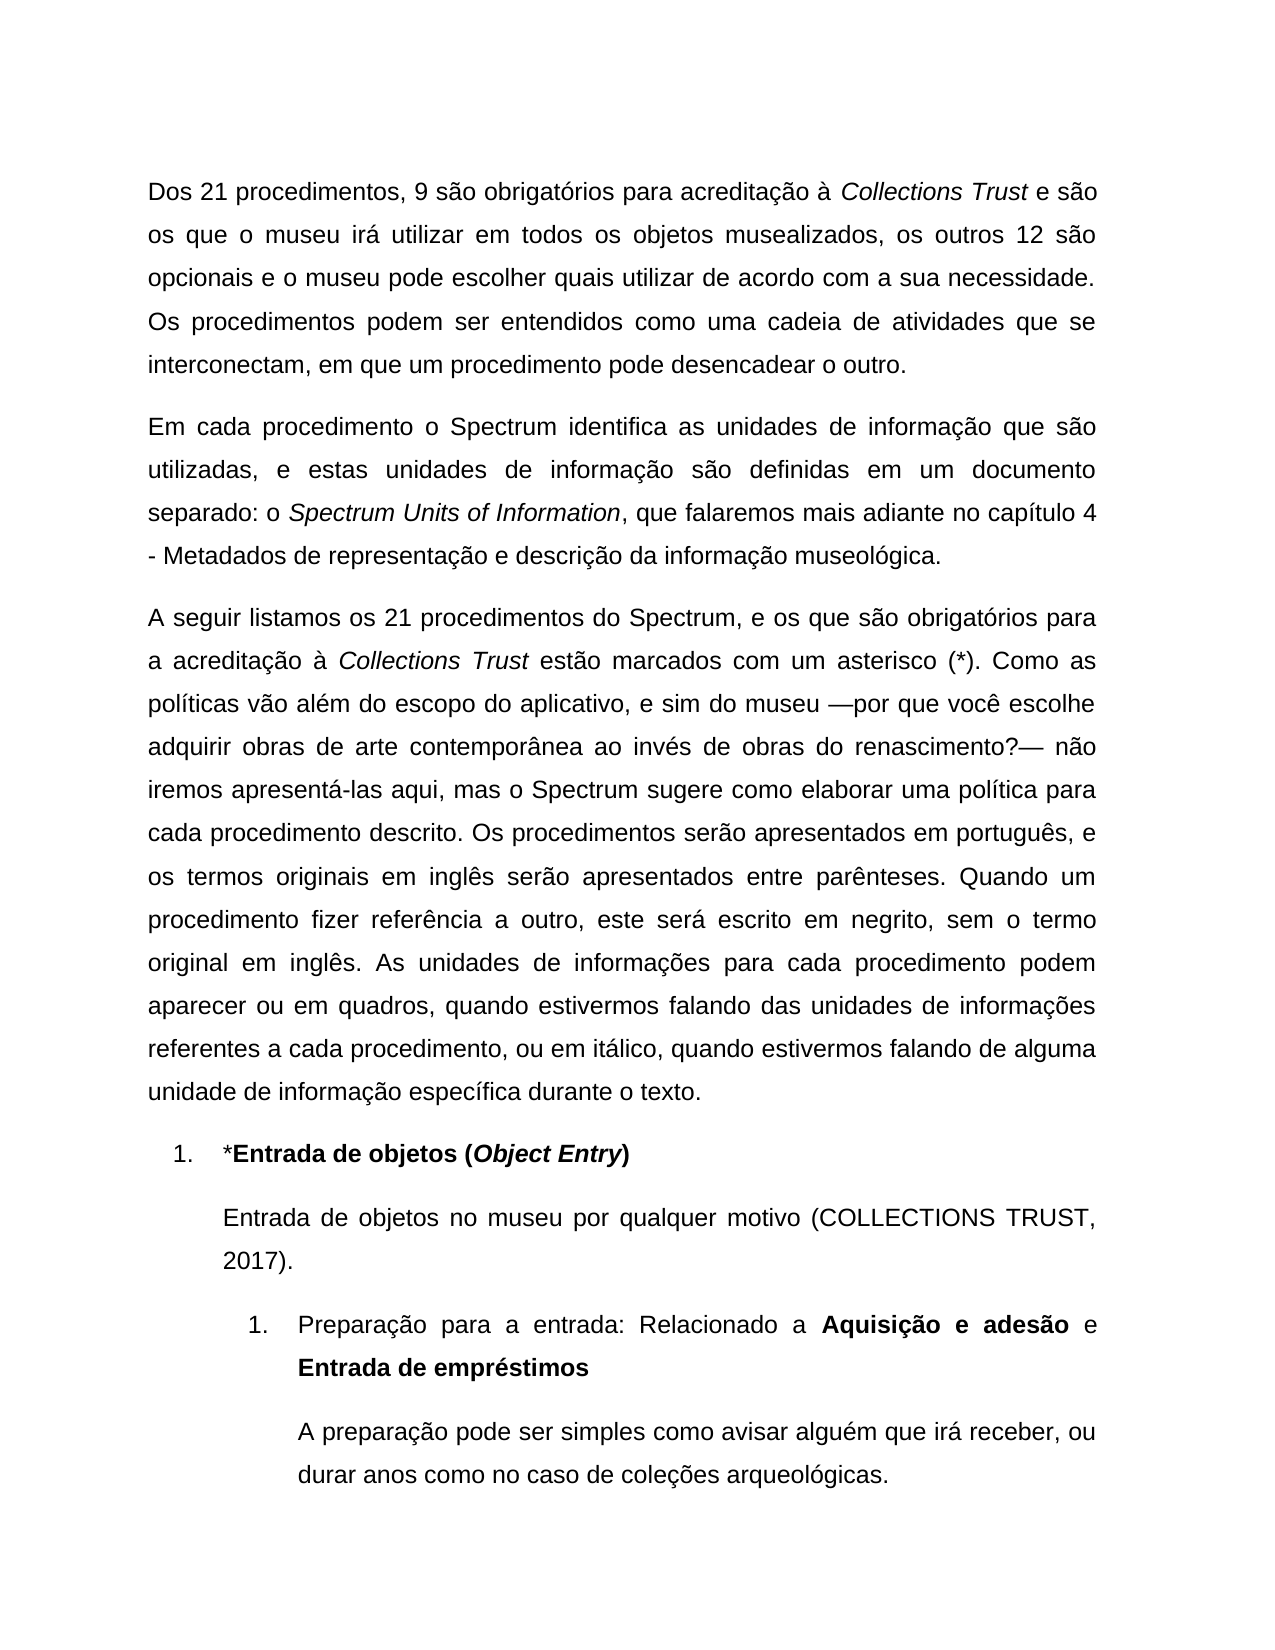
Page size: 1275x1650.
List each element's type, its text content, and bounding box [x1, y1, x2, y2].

text Em cada procedimento o Spectrum identifica as unidades de informação que são utilizadas, e estas unidades de informação são definidas em um documento separado: o Spectrum Units of Information, que falaremos mais adiante no capítulo 4 - Metadados de representação e descrição da informação museológica. [148, 412, 1098, 570]
text A seguir listamos os 21 procedimentos do Spectrum, e os que são obrigatórios para a acreditação à Collections Trust estão marcados com um asterisco (*). Como as políticas vão além do escopo do aplicativo, e sim do museu —por que você escolhe adquirir obras de arte contemporânea ao invés de obras do renascimento?— não iremos apresentá-las aqui, mas o Spectrum sugere como elaborar uma política para cada procedimento descrito. Os procedimentos serão apresentados em português, e os termos originais em inglês serão apresentados entre parênteses. Quando um procedimento fizer referência a outro, este será escrito em negrito, sem o termo original em inglês. As unidades de informações para cada procedimento podem aparecer ou em quadros, quando estivermos falando das unidades de informações referentes a cada procedimento, ou em itálico, quando estivermos falando de alguma unidade de informação específica durante o texto. [148, 603, 1098, 1106]
list Preparação para a entrada: Relacionado a Aquisição e adesão e Entrada de empréstimos [248, 1310, 1098, 1382]
text Dos 21 procedimentos, 9 são obrigatórios para acreditação à Collections Trust e são os que o museu irá utilizar em todos os objetos musealizados, os outros 12 são opcionais e o museu pode escolher quais utilizar de acordo com a sua necessidade. Os procedimentos podem ser entendidos como uma cadeia de atividades que se interconectam, em que um procedimento pode desencadear o outro. [148, 177, 1098, 378]
list *Entrada de objetos (Object Entry) [173, 1139, 1098, 1168]
list Entrada de objetos no museu por qualquer motivo (COLLECTIONS TRUST, 2017). [173, 1203, 1098, 1275]
list A preparação pode ser simples como avisar alguém que irá receber, ou durar anos como no caso de coleções arqueológicas. [248, 1417, 1098, 1489]
